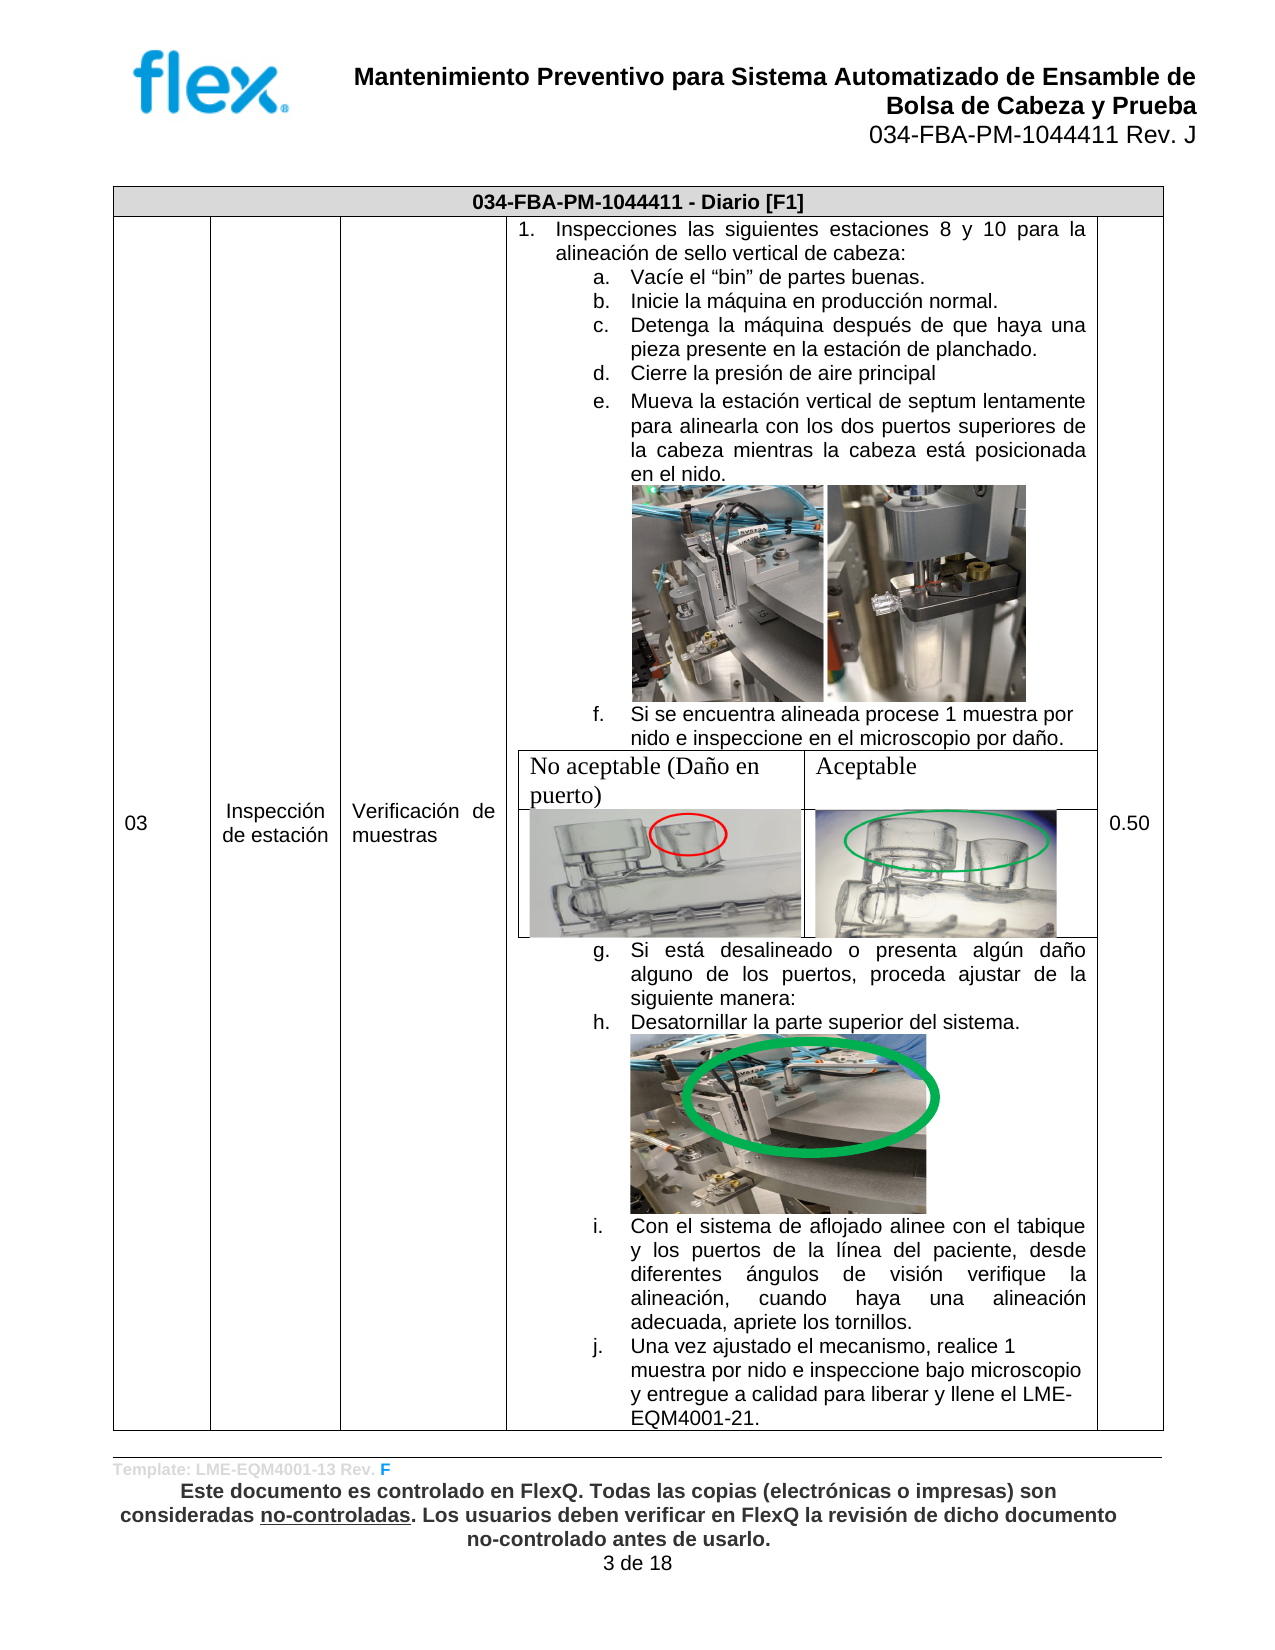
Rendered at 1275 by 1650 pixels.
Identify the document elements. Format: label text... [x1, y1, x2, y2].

picture [112, 26, 303, 126]
table_cell 0.50 [1098, 217, 1163, 1429]
table_cell Verificación de muestras [341, 217, 506, 1429]
picture [630, 485, 1027, 702]
table_cell Inspecciones las siguientes estaciones 8 y 10 para la alineación de sello vertical de cabeza: Vacíe el “bin” de partes buenas. Inicie la máquina en producción normal. Detenga la máquina después de que haya una pieza presente en la estación de planchado. Cierre la presión de aire principal Mueva la estación vertical de septum lentamente para alinearla con los dos puertos superiores de la cabeza mientras la cabeza está posicionada en el nido. Si se encuentra alineada procese 1 muestra por nido e inspeccione en el microscopio por daño. Si está desalineado o presenta algún daño alguno de los puertos, proceda ajustar de la siguiente manera: Desatornillar la parte superior del sistema. Con el sistema de aflojado alinee con el tabique y los puertos de la línea del paciente, desde diferentes ángulos de visión verifique la alineación, cuando haya una alineación adecuada, apriete los tornillos. Una vez ajustado el mecanismo, realice 1 muestra por nido e inspeccione bajo microscopio y entregue a calidad para liberar y llene el LME-EQM4001-21. [507, 217, 1097, 1429]
picture [529, 809, 802, 938]
picture [630, 1034, 927, 1214]
table_cell 03 [114, 217, 210, 1429]
table_cell Inspección de estación [211, 217, 340, 1429]
picture [692, 1047, 927, 1148]
picture [815, 809, 1057, 938]
table_header 034-FBA-PM-1044411 - Diario [F1] [114, 187, 1163, 216]
